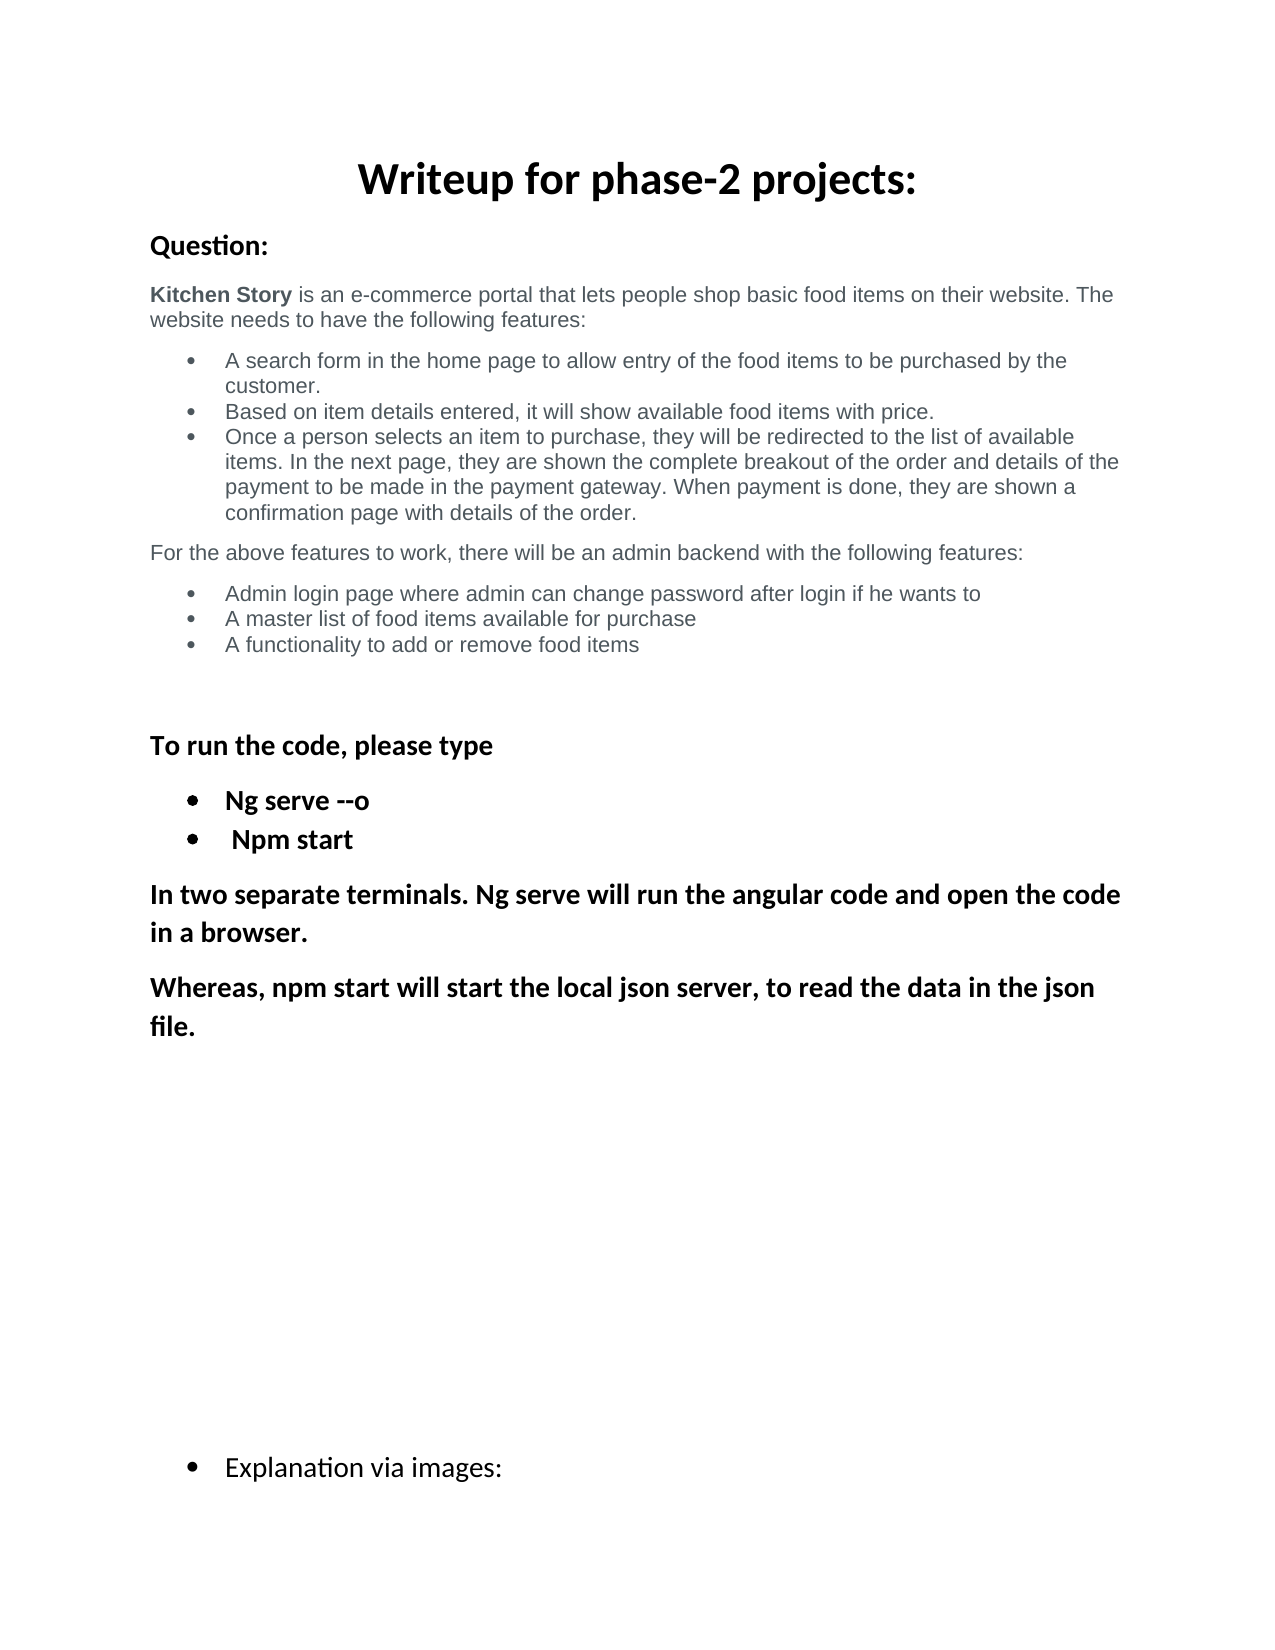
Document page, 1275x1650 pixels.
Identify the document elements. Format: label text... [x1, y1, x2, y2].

list A master list of food items available for purchase [187, 606, 1125, 631]
list Once a person selects an item to purchase, they will be redirected to the list of available items. In the next page, they are shown the complete breakout of the order and details of the payment to be made in the payment gateway. When payment is done, they are shown a confirmation page with details of the order. [187, 424, 1125, 524]
list A functionality to add or remove food items [187, 631, 1125, 657]
text Writeup for phase-2 projects: [150, 150, 1125, 206]
list Npm start [187, 821, 1125, 857]
list A search form in the home page to allow entry of the food items to be purchased by the customer. [187, 348, 1125, 398]
text Question: [150, 227, 1125, 263]
list Ng serve --o [187, 782, 1125, 818]
text In two separate terminals. Ng serve will run the angular code and open the code in a browser. [150, 876, 1125, 950]
list Based on item details entered, it will show available food items with price. [187, 398, 1125, 424]
text Whereas, npm start will start the local json server, to read the data in the json file. [150, 969, 1125, 1044]
text Kitchen Story is an e-commerce portal that lets people shop basic food items on their website. The website needs to have the following features: [150, 282, 1125, 332]
text For the above features to work, there will be an admin backend with the following features: [150, 540, 1125, 565]
list Admin login page where admin can change password after login if he wants to [187, 581, 1125, 606]
text To run the code, please type [150, 727, 1125, 763]
list Explanation via images: [187, 1449, 1125, 1484]
